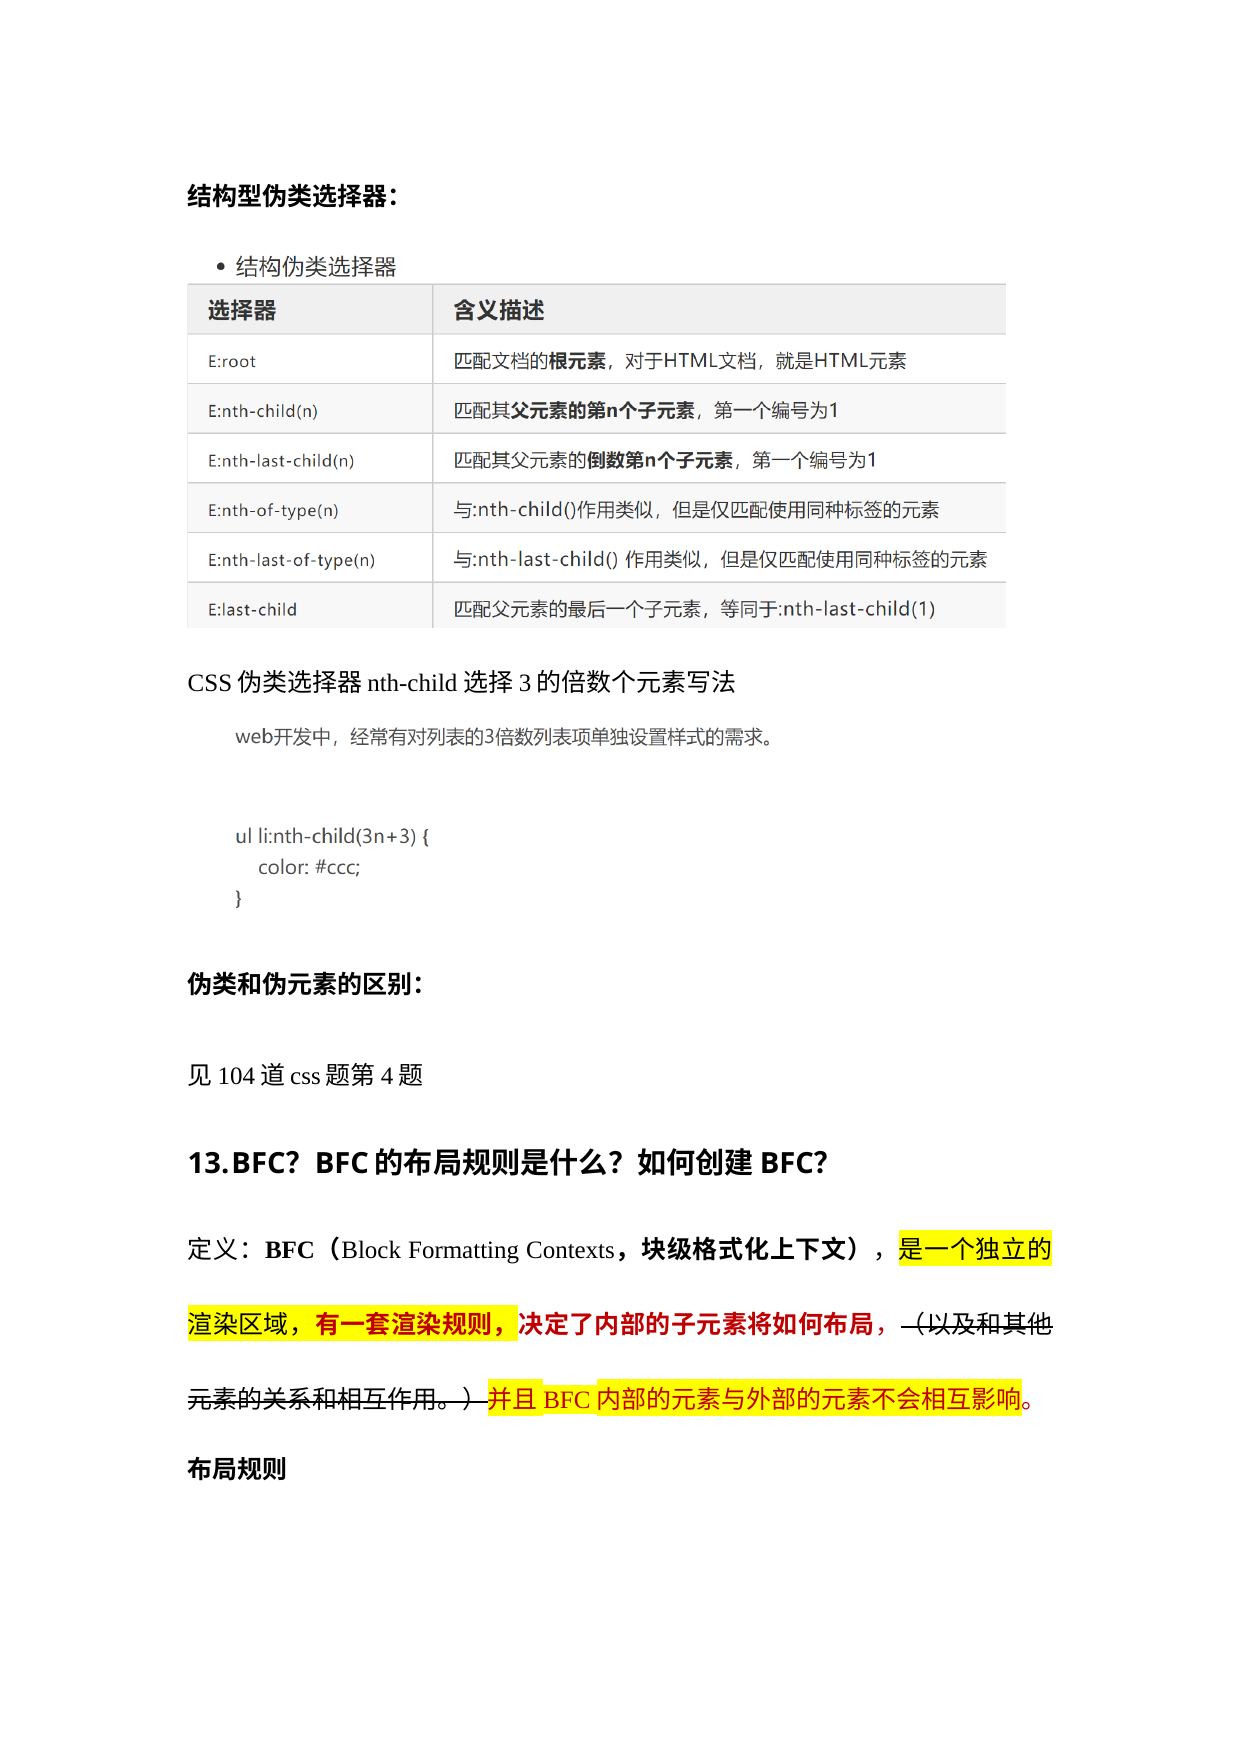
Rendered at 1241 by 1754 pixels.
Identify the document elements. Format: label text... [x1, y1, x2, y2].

text CSS伪类选择器nth-child 选择3的倍数个元素写法 [187, 648, 1053, 713]
text 见104道css题第4题 [187, 1041, 1053, 1106]
picture [187, 718, 783, 930]
text 定义：BFC（Block Formatting Contexts，块级格式化上下文），是一个独立的渲染区域，有一套渲染规则，决定了内部的子元素将如何布局，（以及和其他元素的关系和相互作用。）并且 BFC 内部的元素与外部的元素不会相互影响。 [187, 1216, 1053, 1430]
picture [187, 253, 1006, 628]
subtitle 结构型伪类选择器： [187, 162, 1053, 227]
subtitle 布局规则 [187, 1435, 1053, 1500]
subtitle 伪类和伪元素的区别： [187, 950, 1053, 1015]
subtitle BFC？BFC的布局规则是什么？如何创建BFC？ [187, 1128, 1053, 1193]
